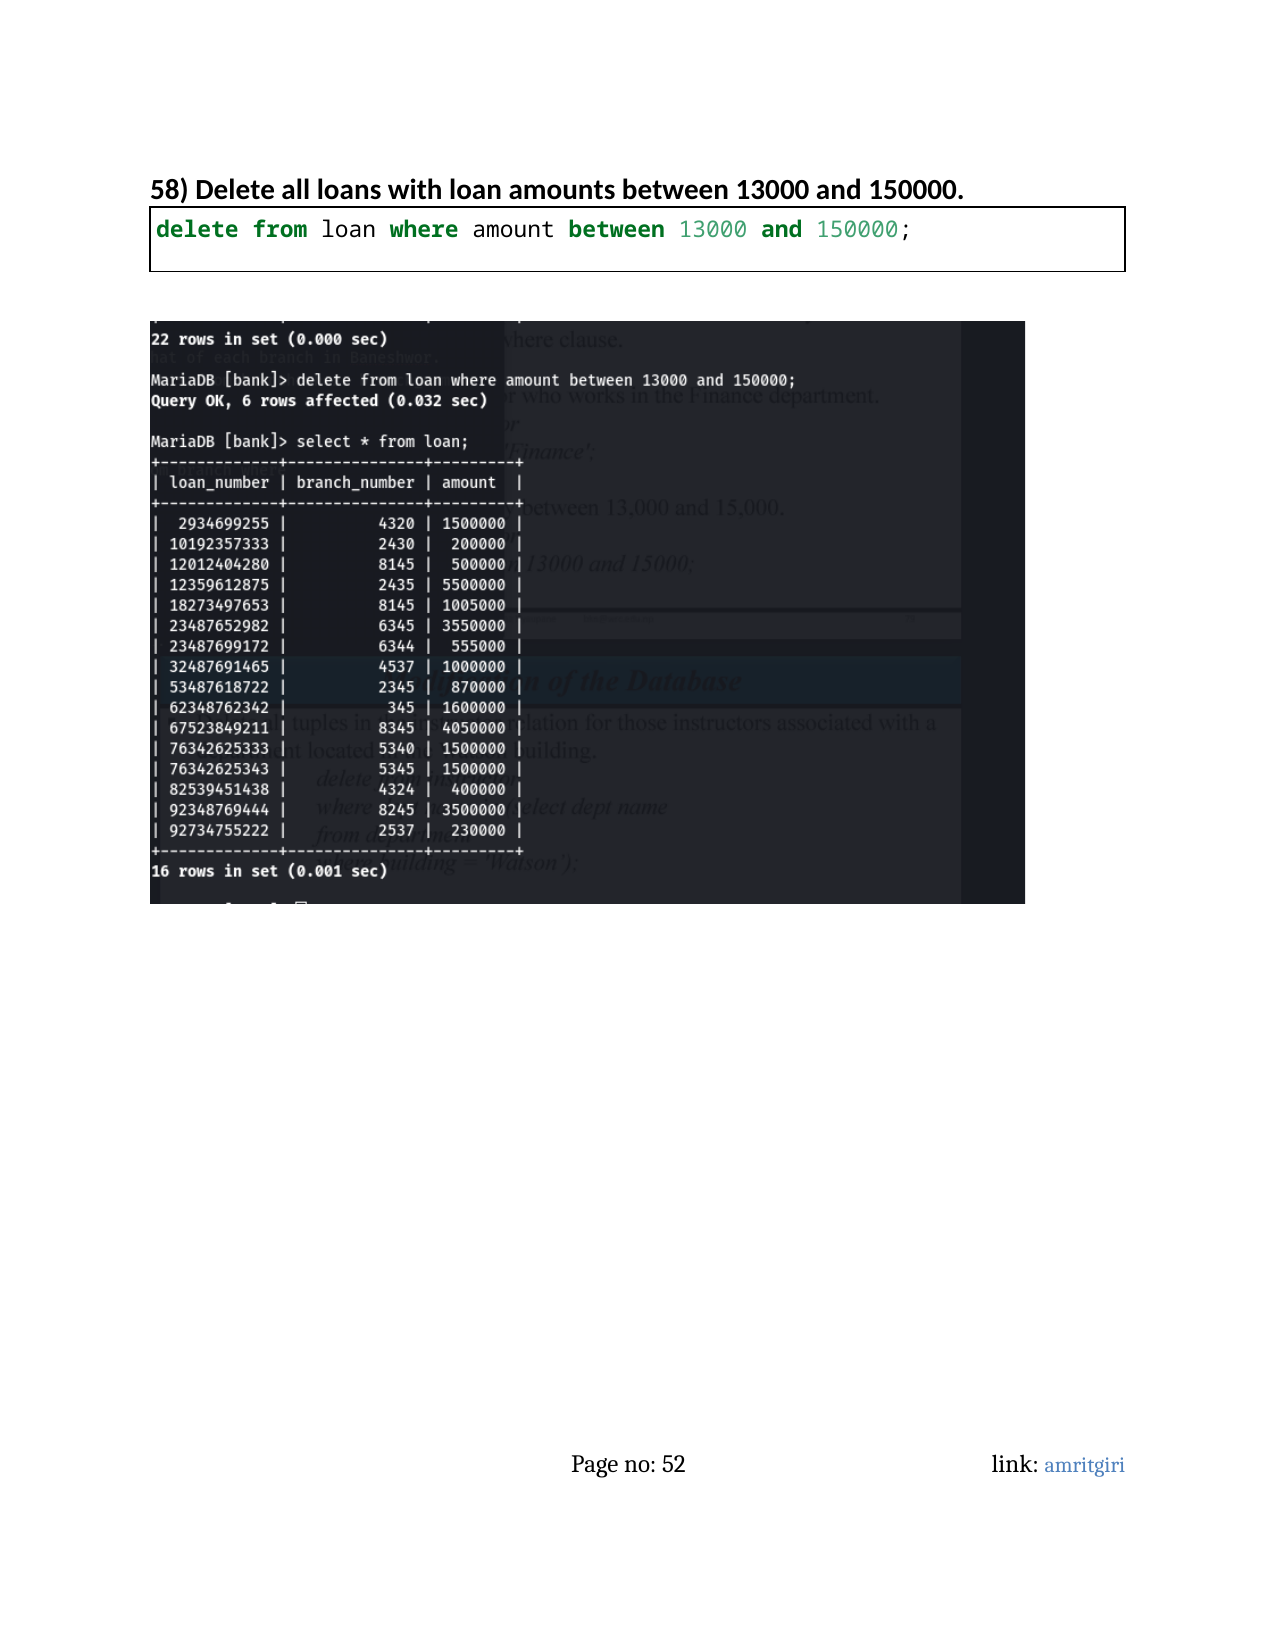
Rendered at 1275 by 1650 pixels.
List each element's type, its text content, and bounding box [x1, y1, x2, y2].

picture [150, 321, 1025, 904]
table_header delete from loan where amount between 13000 and 150000; [151, 208, 1124, 271]
subtitle 58) Delete all loans with loan amounts between 13000 and 150000. [150, 171, 1125, 206]
